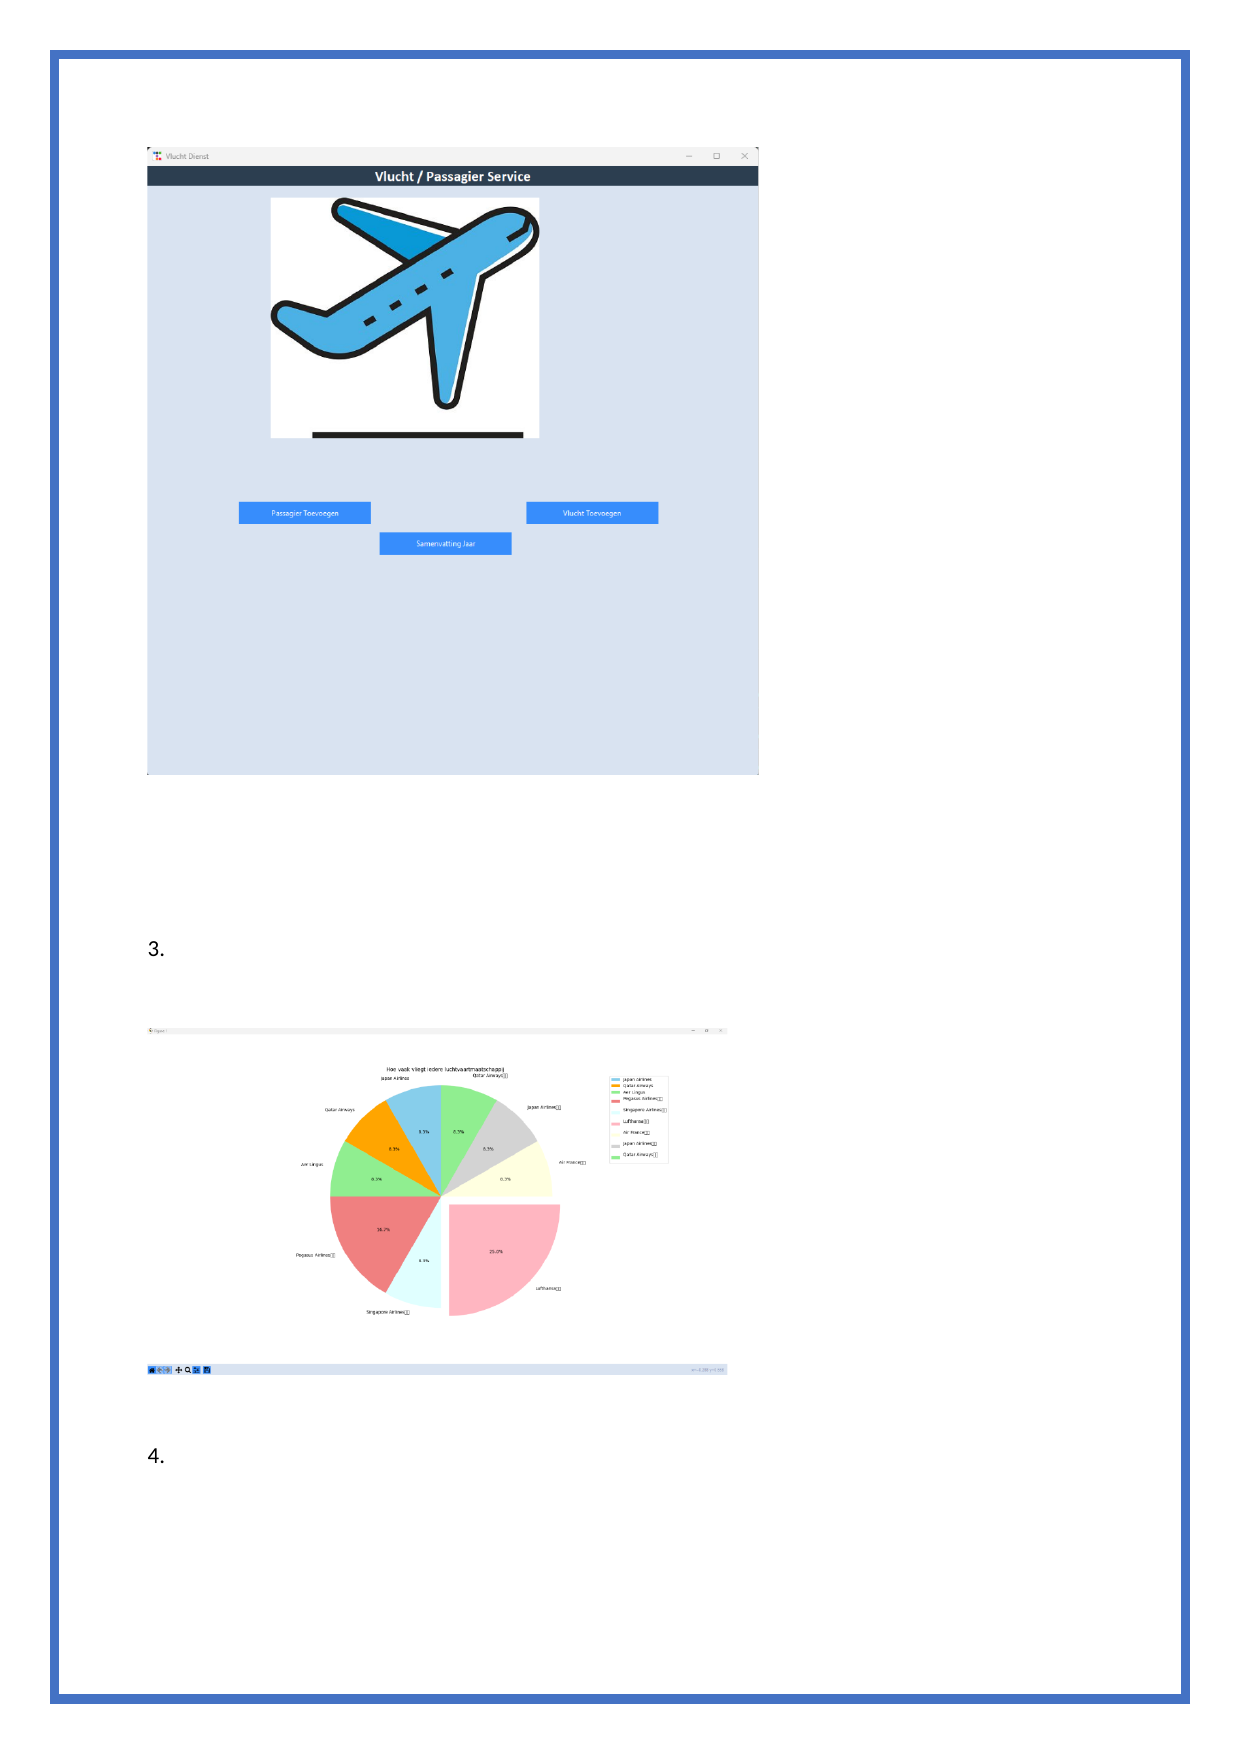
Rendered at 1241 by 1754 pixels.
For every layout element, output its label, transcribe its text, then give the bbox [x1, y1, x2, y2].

picture [147, 1028, 728, 1375]
text 3. [147, 934, 1093, 962]
text 4. [147, 1441, 1093, 1469]
picture [147, 147, 759, 775]
